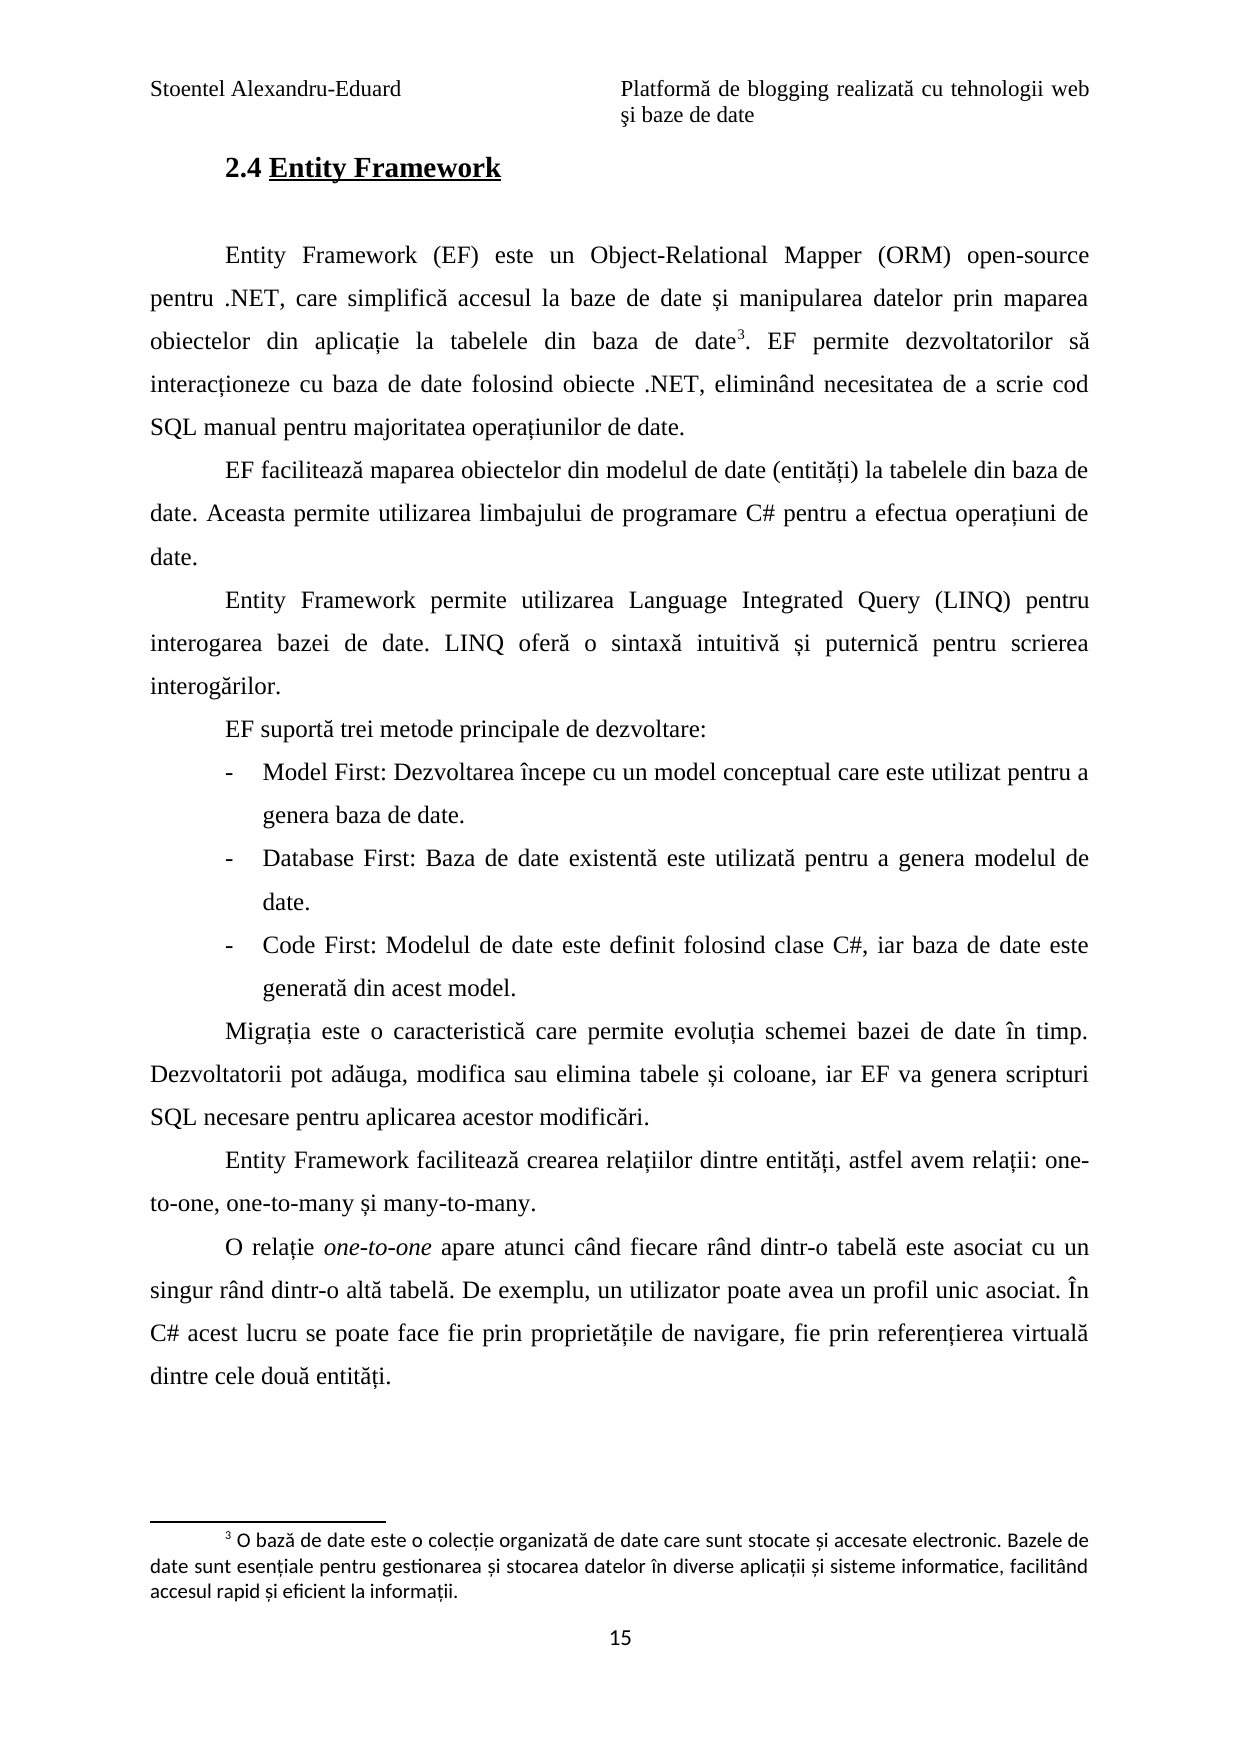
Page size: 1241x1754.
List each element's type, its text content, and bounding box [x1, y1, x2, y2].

text Entity Framework permite utilizarea Language Integrated Query (LINQ) pentru interogarea bazei de date. LINQ oferă o sintaxă intuitivă și puternică pentru scrierea interogărilor. [150, 585, 1090, 700]
text Migrația este o caracteristică care permite evoluția schemei bazei de date în timp. Dezvoltatorii pot adăuga, modifica sau elimina tabele și coloane, iar EF va genera scripturi SQL necesare pentru aplicarea acestor modificări. [150, 1016, 1090, 1131]
list Code First: Modelul de date este definit folosind clase C#, iar baza de date este generată din acest model. [225, 930, 1090, 1002]
subtitle 2.4 Entity Framework [150, 150, 1090, 183]
list Database First: Baza de date existentă este utilizată pentru a genera modelul de date. [225, 843, 1090, 915]
text Entity Framework (EF) este un Object-Relational Mapper (ORM) open-source pentru .NET, care simplifică accesul la baze de date și manipularea datelor prin maparea obiectelor din aplicație la tabelele din baza de date. EF permite dezvoltatorilor să interacționeze cu baza de date folosind obiecte .NET, eliminând necesitatea de a scrie cod SQL manual pentru majoritatea operațiunilor de date. [150, 240, 1090, 441]
text EF suportă trei metode principale de dezvoltare: [150, 714, 1090, 743]
text Entity Framework facilitează crearea relațiilor dintre entități, astfel avem relații: one-to-one, one-to-many și many-to-many. [150, 1145, 1090, 1217]
list Model First: Dezvoltarea începe cu un model conceptual care este utilizat pentru a genera baza de date. [225, 757, 1090, 829]
text O relație one-to-one apare atunci când fiecare rând dintr-o tabelă este asociat cu un singur rând dintr-o altă tabelă. De exemplu, un utilizator poate avea un profil unic asociat. În C# acest lucru se poate face fie prin proprietățile de navigare, fie prin referențierea virtuală dintre cele două entități. [150, 1232, 1090, 1390]
text EF facilitează maparea obiectelor din modelul de date (entități) la tabelele din baza de date. Aceasta permite utilizarea limbajului de programare C# pentru a efectua operațiuni de date. [150, 455, 1090, 570]
